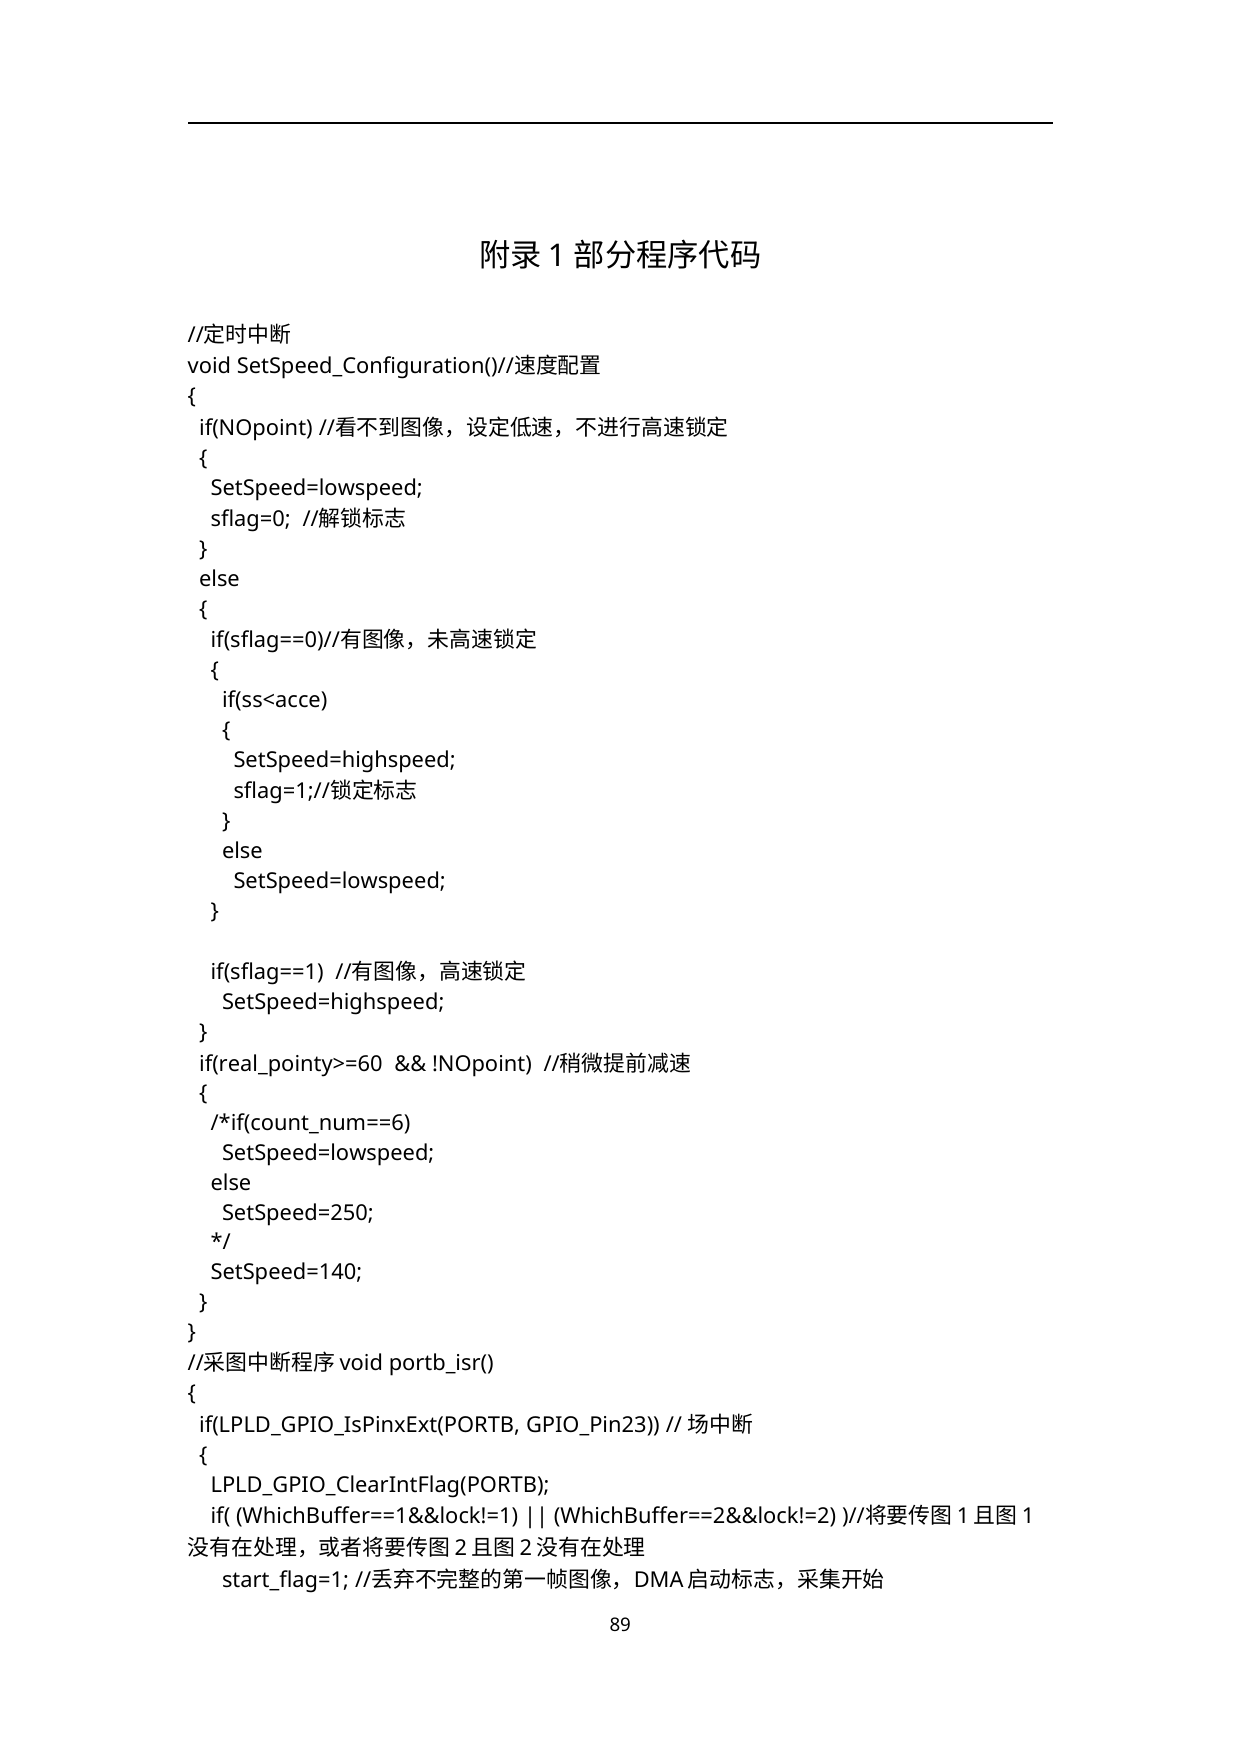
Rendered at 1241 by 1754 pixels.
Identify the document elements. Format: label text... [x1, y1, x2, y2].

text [187, 317, 1053, 1594]
title 附录1 部分程序代码 [187, 233, 1053, 275]
